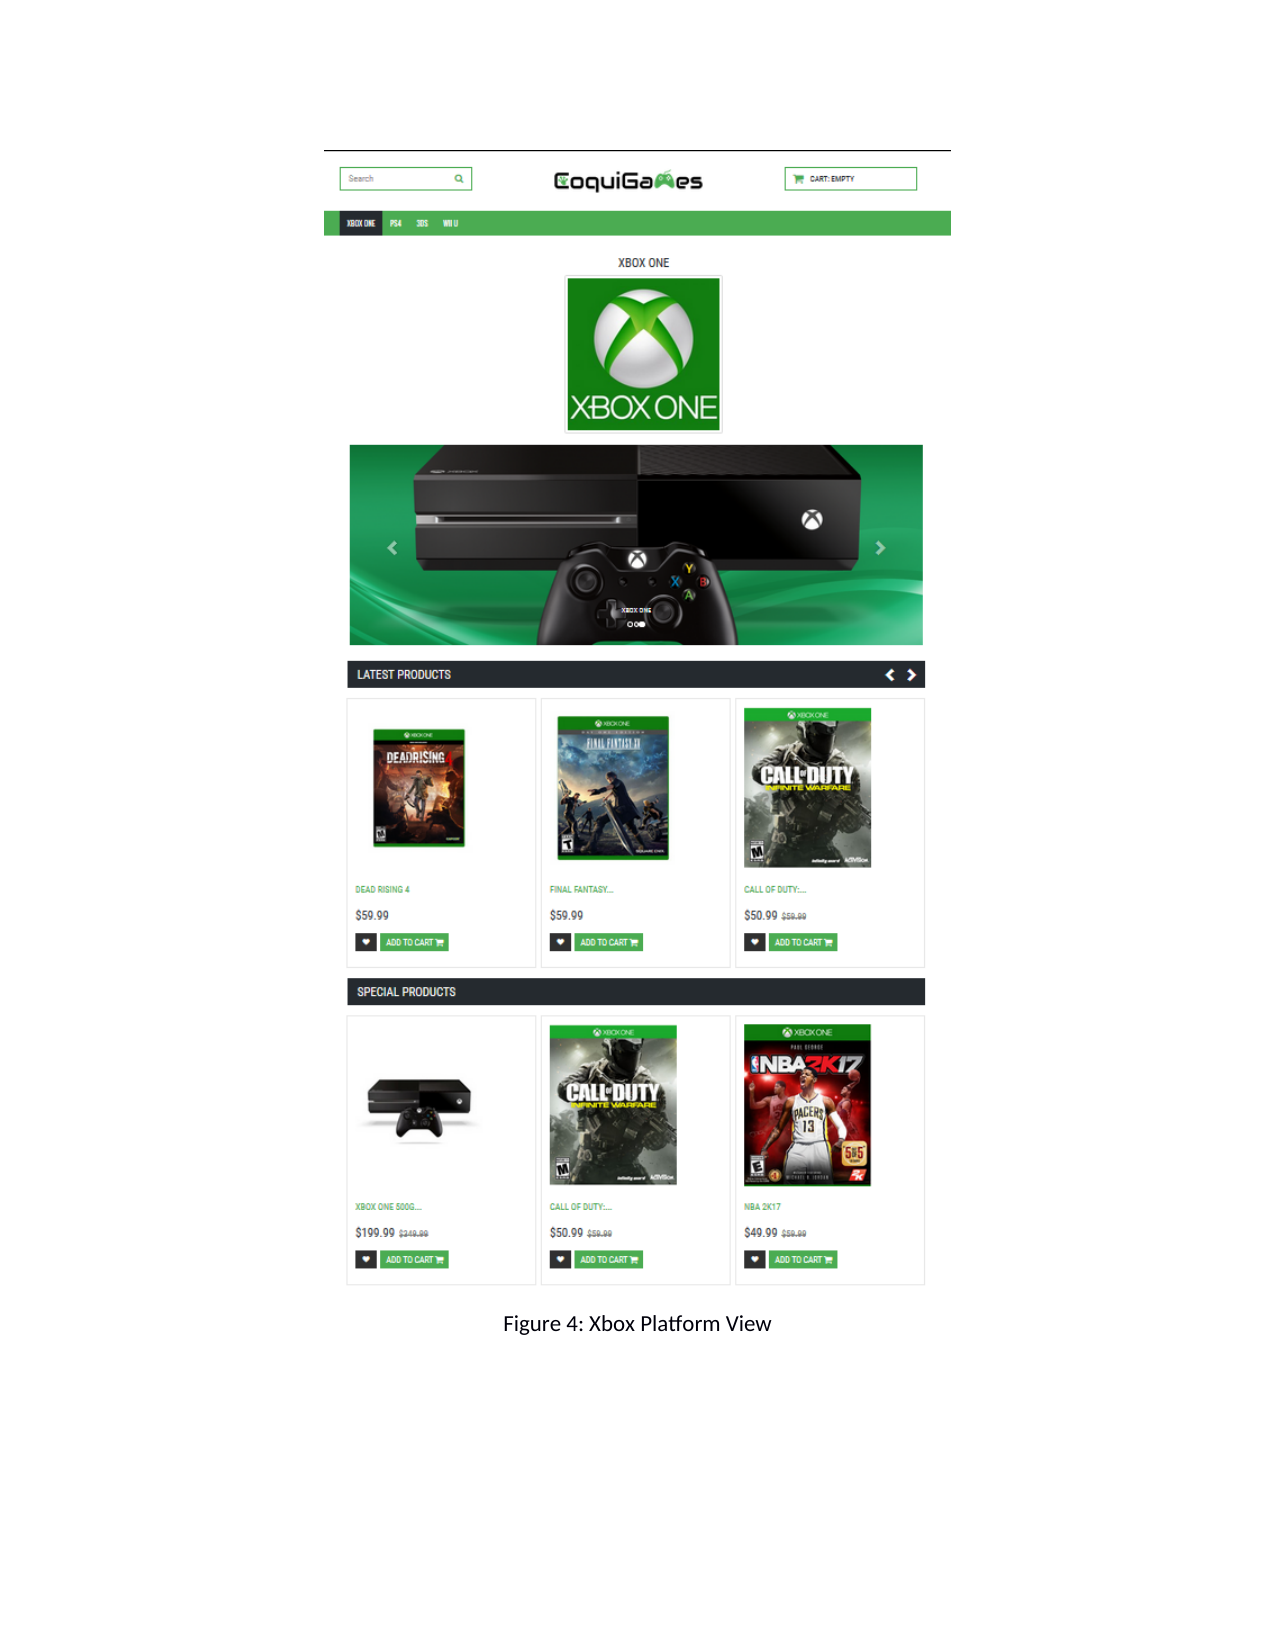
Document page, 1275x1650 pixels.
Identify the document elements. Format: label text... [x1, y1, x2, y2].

text Figure 4: Xbox Platform View [150, 1309, 1125, 1337]
picture [324, 150, 951, 1291]
